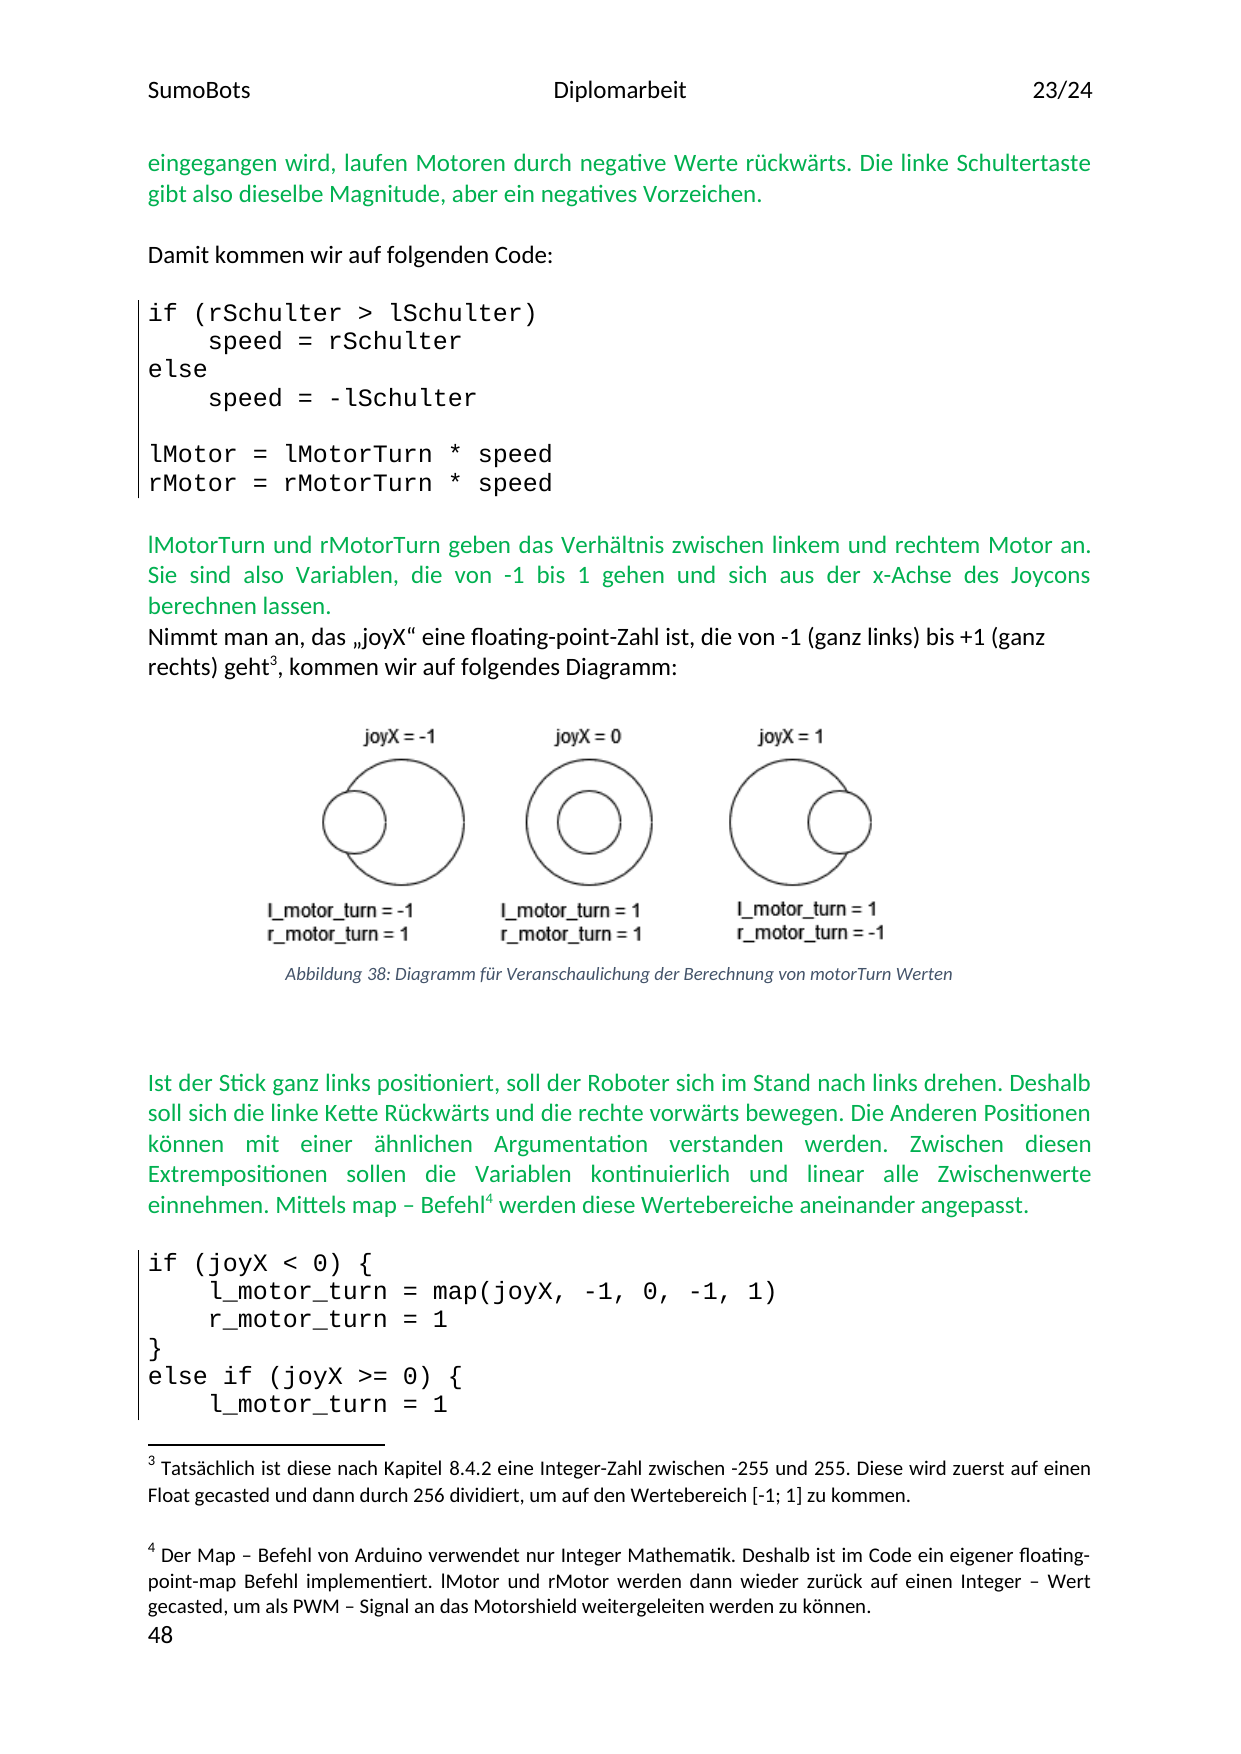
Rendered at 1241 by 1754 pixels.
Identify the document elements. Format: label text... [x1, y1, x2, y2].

text lMotorTurn und rMotorTurn geben das Verhältnis zwischen linkem und rechtem Motor an. Sie sind also Variablen, die von -1 bis 1 gehen und sich aus der x-Achse des Joycons berechnen lassen. [148, 529, 1093, 621]
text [148, 148, 1093, 209]
text l_motor_turn = 1 [148, 1392, 1093, 1420]
text speed = rSchulter [148, 328, 1093, 357]
text else if (joyX >= 0) { [148, 1363, 1093, 1392]
picture [260, 712, 980, 963]
text Nimmt man an, das „joyX“ eine floating-point-Zahl ist, die von -1 (ganz links) bis +1 (ganz rechts) geht, kommen wir auf folgendes Diagramm: [148, 621, 1093, 682]
text r_motor_turn = 1 [148, 1307, 1093, 1335]
text l_motor_turn = map(joyX, -1, 0, -1, 1) [148, 1278, 1093, 1307]
text if (joyX < 0) { [148, 1250, 1093, 1278]
text speed = -lSchulter [148, 385, 1093, 413]
text lMotor = lMotorTurn * speed [148, 442, 1093, 470]
text } [148, 1335, 1093, 1363]
text if (rSchulter > lSchulter) [148, 300, 1093, 328]
text Ist der Stick ganz links positioniert, soll der Roboter sich im Stand nach links drehen. Deshalb soll sich die linke Kette Rückwärts und die rechte vorwärts bewegen. Die Anderen Positionen können mit einer ähnlichen Argumentation verstanden werden. Zwischen diesen Extrempositionen sollen die Variablen kontinuierlich und linear alle Zwischenwerte einnehmen. Mittels map – Befehl werden diese Wertebereiche aneinander angepasst. [148, 1067, 1093, 1219]
text else [148, 357, 1093, 385]
text Damit kommen wir auf folgenden Code: [148, 239, 1093, 270]
text rMotor = rMotorTurn * speed [148, 470, 1093, 498]
